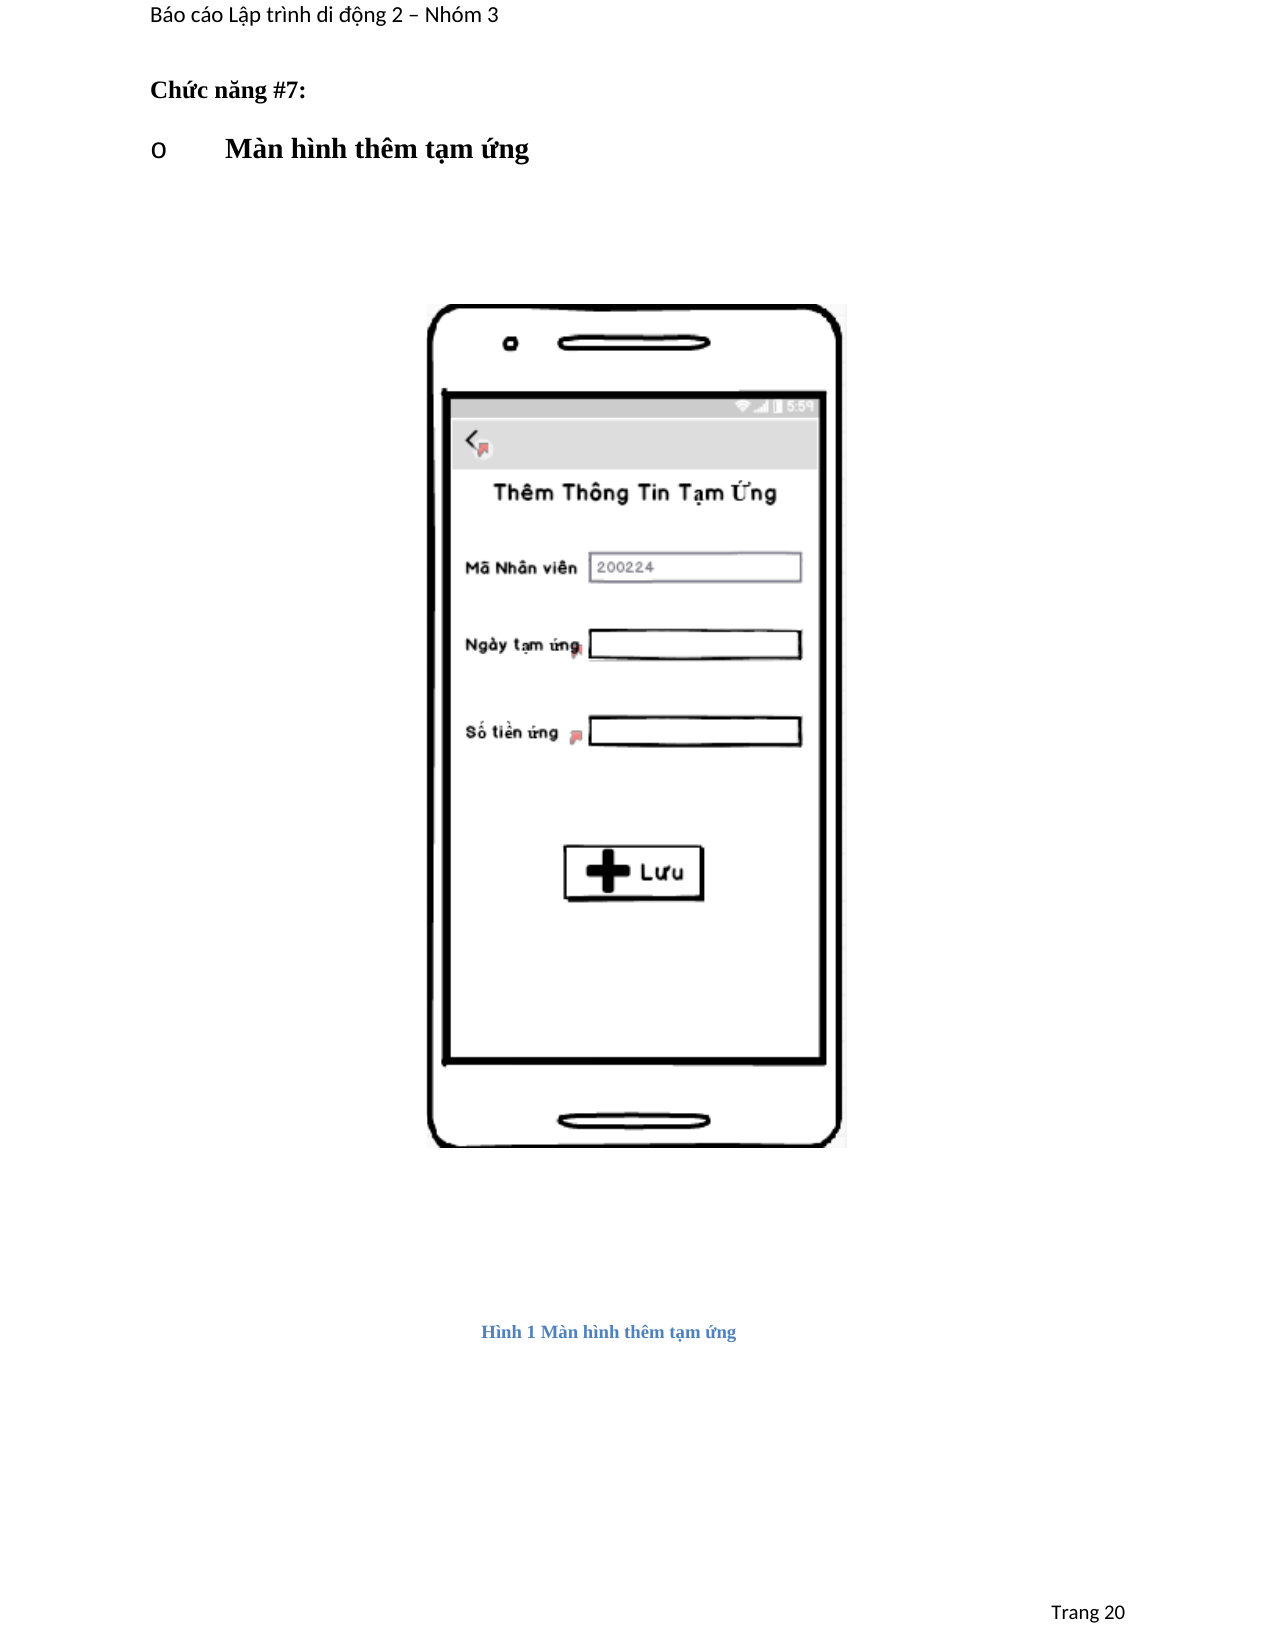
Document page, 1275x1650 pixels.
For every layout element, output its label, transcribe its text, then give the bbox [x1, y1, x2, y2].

text Hình 1 Màn hình thêm tạm ứng [481, 1321, 1125, 1342]
picture [426, 304, 847, 1148]
text Chức năng #7: [150, 75, 1125, 104]
subtitle Màn hình thêm tạm ứng [150, 131, 1125, 167]
